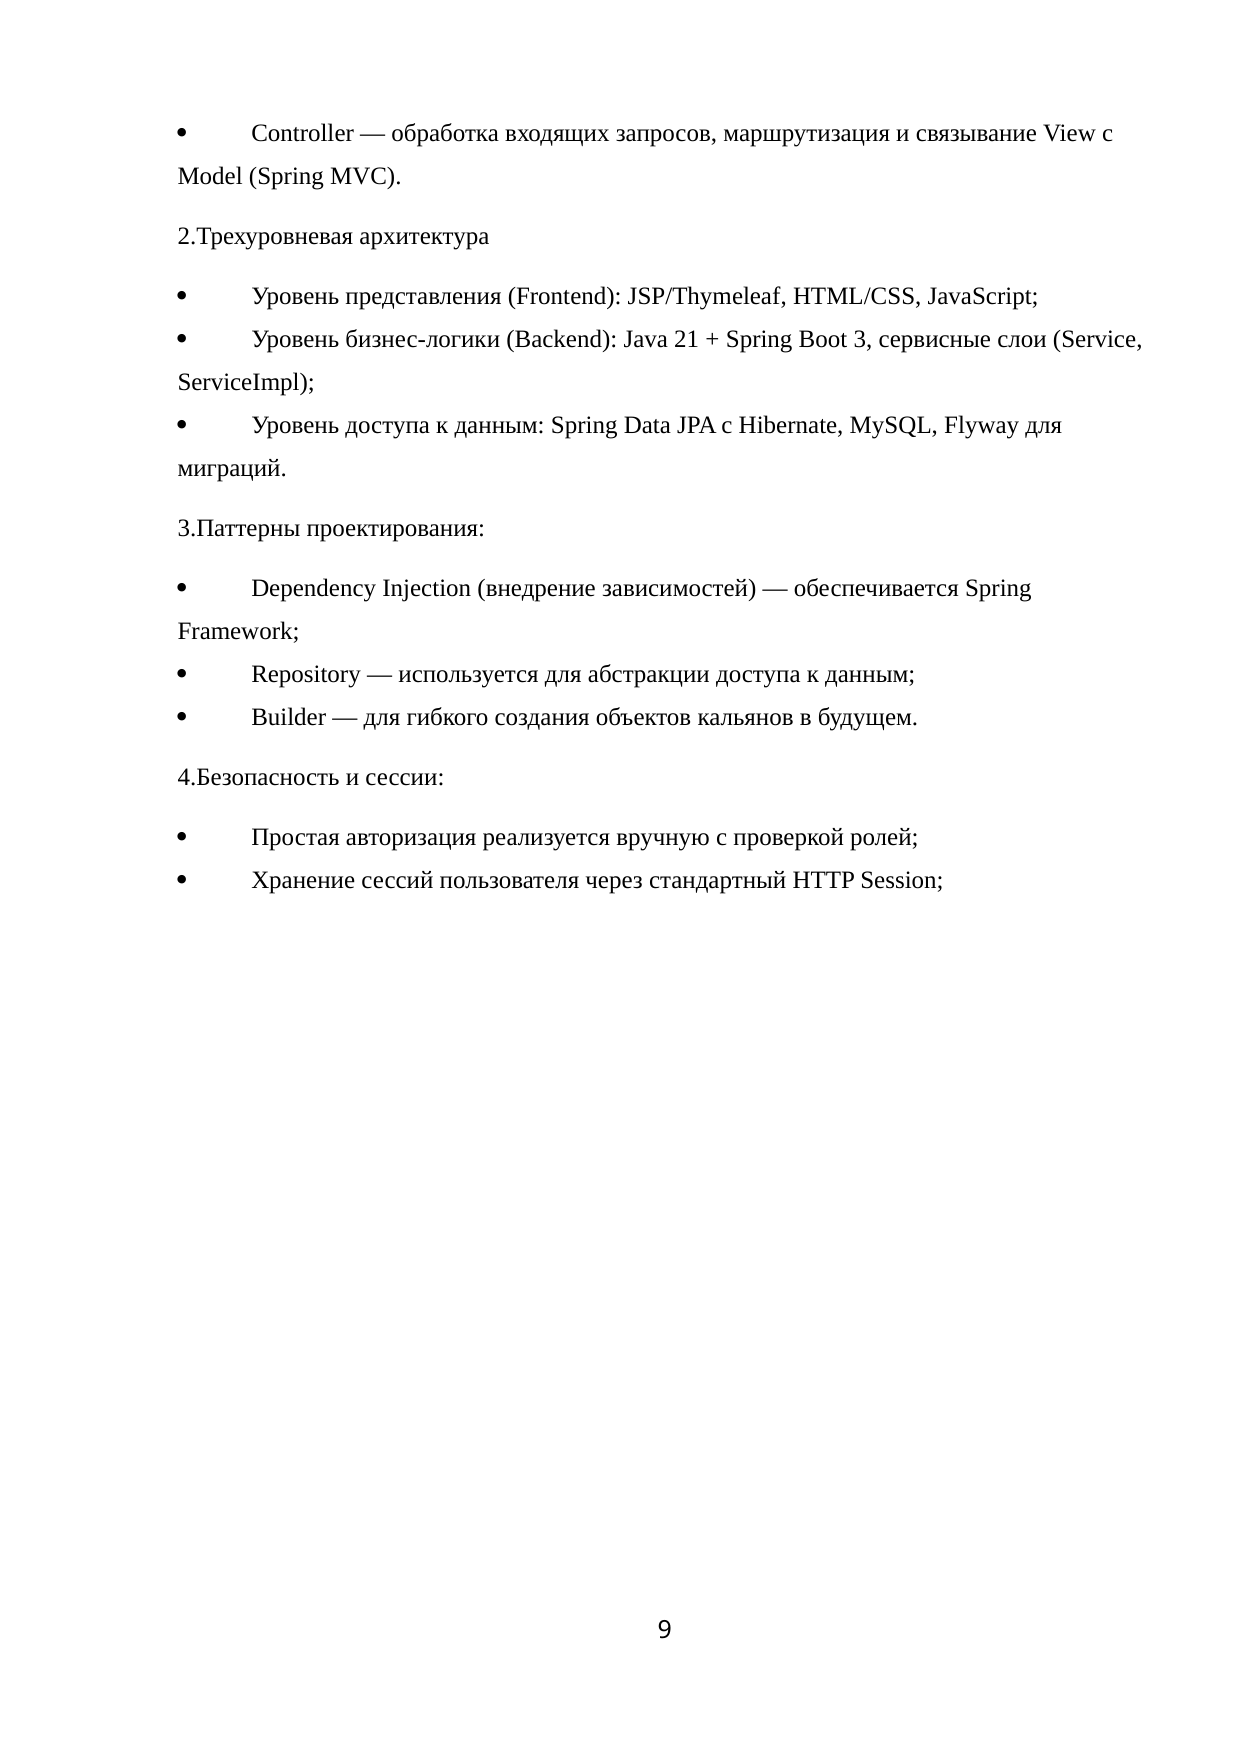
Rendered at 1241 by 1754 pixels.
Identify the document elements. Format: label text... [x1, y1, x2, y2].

list Controller — обработка входящих запросов, маршрутизация и связывание View с Model (Spring MVC). [177, 118, 1152, 190]
list Хранение сессий пользователя через стандартный HTTP Session; [177, 865, 1152, 894]
list Dependency Injection (внедрение зависимостей) — обеспечивается Spring Framework; [177, 573, 1152, 645]
text 4.Безопасность и сессии: [177, 762, 1152, 791]
text 3.Паттерны проектирования: [177, 513, 1152, 542]
list Builder — для гибкого создания объектов кальянов в будущем. [177, 702, 1152, 731]
list Уровень доступа к данным: Spring Data JPA с Hibernate, MySQL, Flyway для миграций. [177, 410, 1152, 482]
text 2.Трехуровневая архитектура [177, 221, 1152, 250]
list Repository — используется для абстракции доступа к данным; [177, 659, 1152, 688]
list Уровень представления (Frontend): JSP/Thymeleaf, HTML/CSS, JavaScript; [177, 281, 1152, 309]
list Уровень бизнес-логики (Backend): Java 21 + Spring Boot 3, сервисные слои (Service, ServiceImpl); [177, 324, 1152, 396]
list Простая авторизация реализуется вручную с проверкой ролей; [177, 822, 1152, 851]
